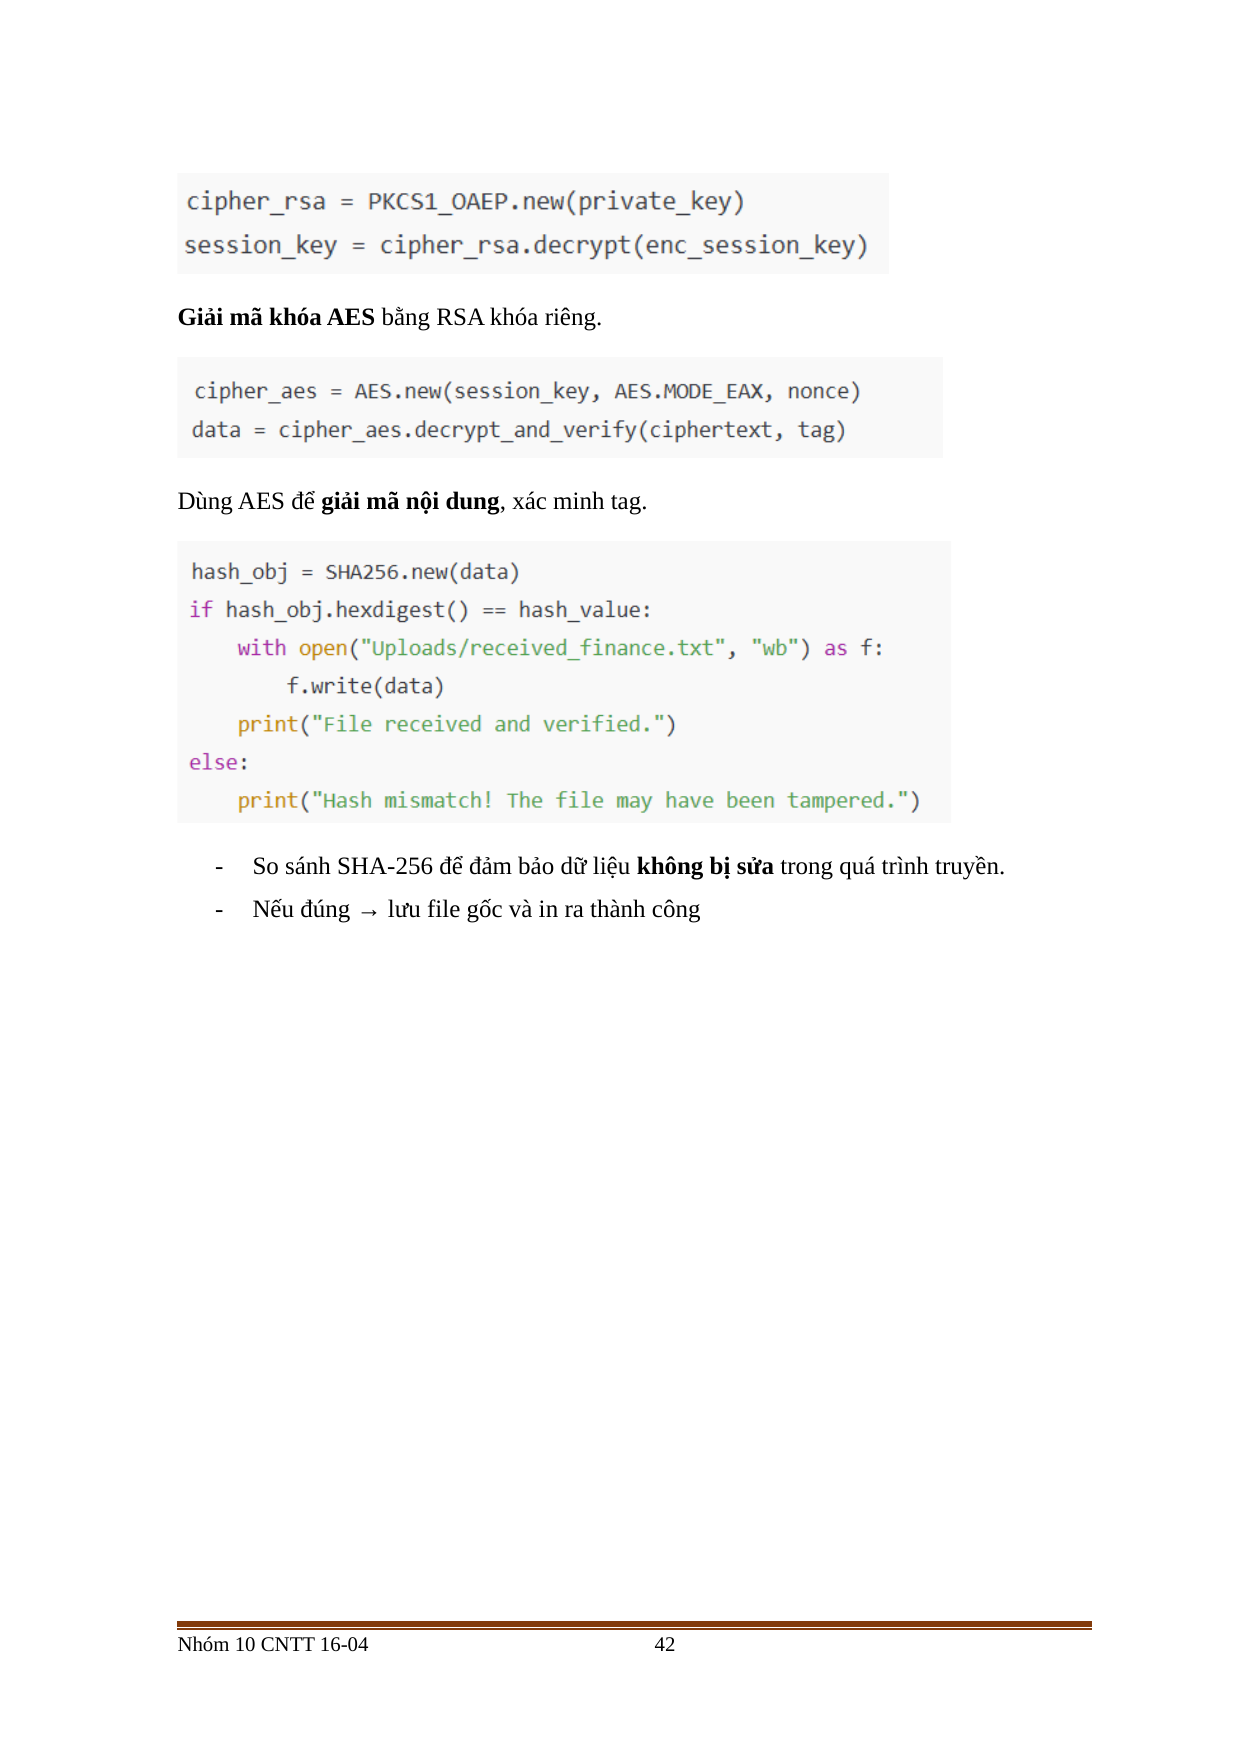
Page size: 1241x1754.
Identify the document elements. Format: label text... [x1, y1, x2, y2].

text Giải mã khóa AES bằng RSA khóa riêng. [177, 302, 1092, 331]
picture [177, 357, 943, 458]
text Dùng AES để giải mã nội dung, xác minh tag. [177, 486, 1092, 514]
picture [177, 173, 889, 274]
list So sánh SHA-256 để đảm bảo dữ liệu không bị sửa trong quá trình truyền. [215, 851, 1092, 879]
picture [177, 541, 952, 823]
list Nếu đúng → lưu file gốc và in ra thành công [215, 894, 1092, 923]
